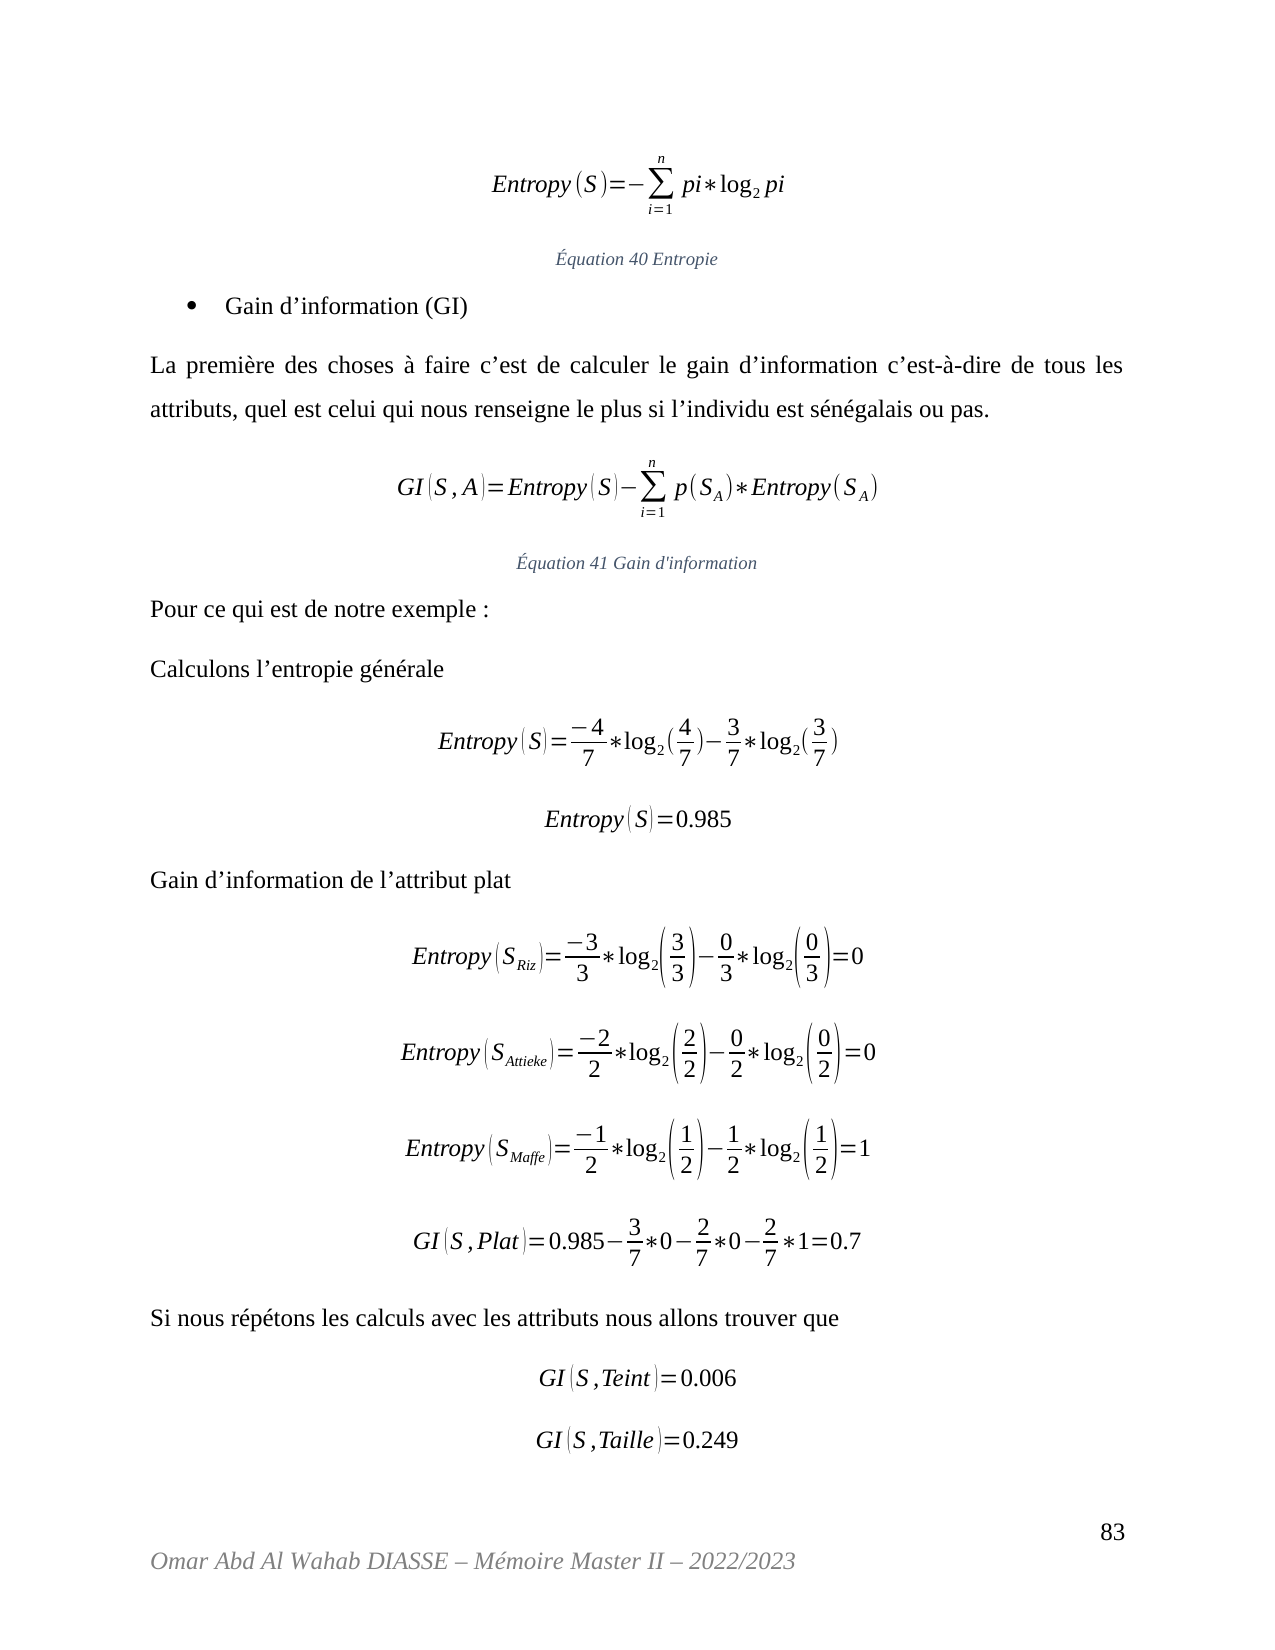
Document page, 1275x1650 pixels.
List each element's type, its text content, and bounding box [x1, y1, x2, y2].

list Gain d’information (GI) [187, 291, 1125, 319]
text Gain d’information de l’attribut plat [150, 865, 1125, 894]
text Calculons l’entropie générale [150, 654, 1125, 683]
text Si nous répétons les calculs avec les attributs nous allons trouver que [150, 1303, 1125, 1332]
text La première des choses à faire c’est de calculer le gain d’information c’est-à-dire de tous les attributs, quel est celui qui nous renseigne le plus si l’individu est sénégalais ou pas. [150, 351, 1125, 422]
text Pour ce qui est de notre exemple : [150, 594, 1125, 623]
text Équation 41 Gain d'information [150, 552, 1125, 573]
